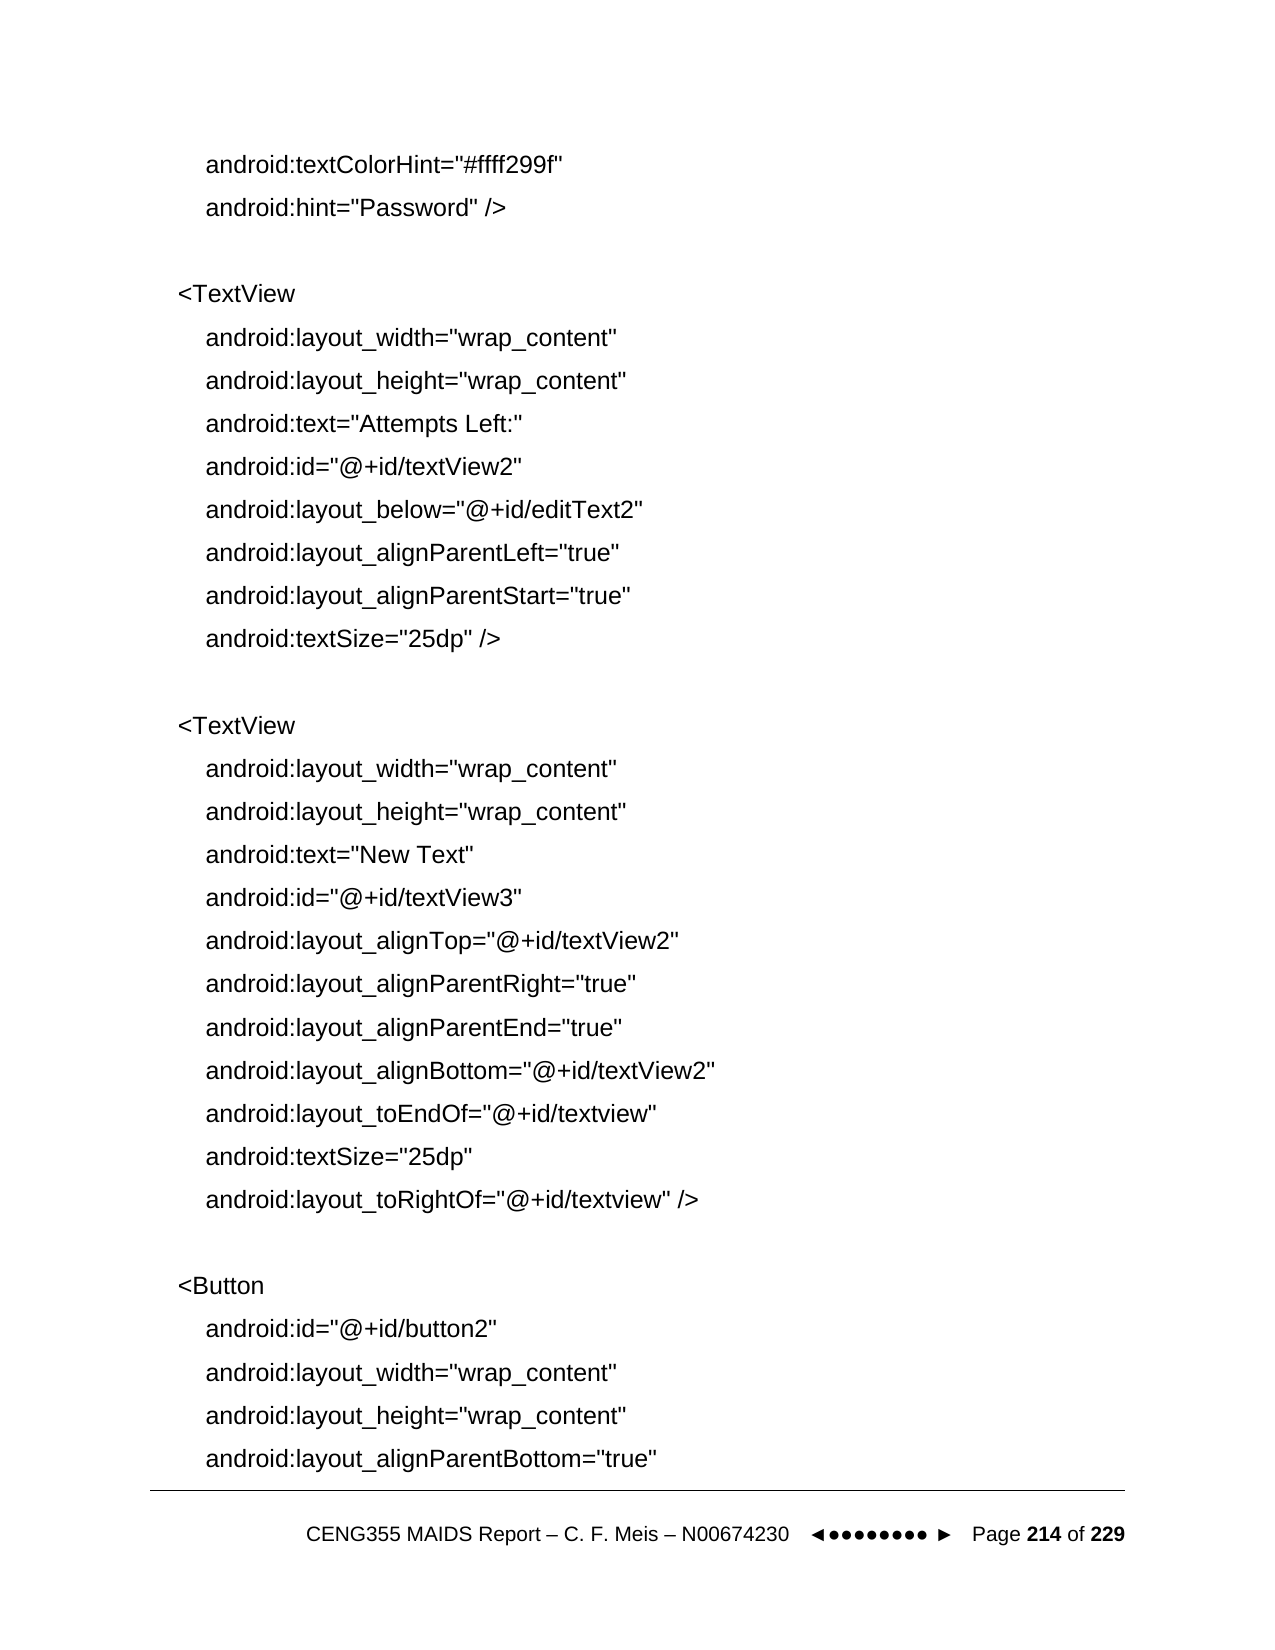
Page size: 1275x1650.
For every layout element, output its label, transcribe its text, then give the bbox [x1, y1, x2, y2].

text android:text="Attempts Left:" [150, 409, 1125, 437]
text android:layout_alignParentEnd="true" [150, 1012, 1125, 1041]
text android:layout_alignParentBottom="true" [150, 1444, 1125, 1472]
text android:layout_width="wrap_content" [150, 1357, 1125, 1386]
text android:layout_height="wrap_content" [150, 797, 1125, 826]
text android:layout_alignParentStart="true" [150, 581, 1125, 610]
text android:id="@+id/textView3" [150, 883, 1125, 912]
text android:textSize="25dp" /> [150, 624, 1125, 653]
text android:text="New Text" [150, 840, 1125, 869]
text <TextView [150, 279, 1125, 308]
text android:layout_width="wrap_content" [150, 754, 1125, 782]
text <TextView [150, 711, 1125, 739]
text android:layout_alignParentRight="true" [150, 969, 1125, 998]
text android:layout_alignParentLeft="true" [150, 538, 1125, 567]
text <Button [150, 1271, 1125, 1300]
text android:layout_toRightOf="@+id/textview" /> [150, 1185, 1125, 1214]
text android:id="@+id/textView2" [150, 452, 1125, 481]
text android:layout_toEndOf="@+id/textview" [150, 1099, 1125, 1127]
text android:layout_height="wrap_content" [150, 366, 1125, 394]
text android:layout_alignTop="@+id/textView2" [150, 926, 1125, 955]
text android:textColorHint="#ffff299f" [150, 150, 1125, 179]
text android:layout_width="wrap_content" [150, 322, 1125, 351]
text android:hint="Password" /> [150, 193, 1125, 222]
text android:layout_alignBottom="@+id/textView2" [150, 1056, 1125, 1084]
text android:layout_below="@+id/editText2" [150, 495, 1125, 524]
text android:id="@+id/button2" [150, 1314, 1125, 1343]
text android:layout_height="wrap_content" [150, 1401, 1125, 1429]
text android:textSize="25dp" [150, 1142, 1125, 1171]
